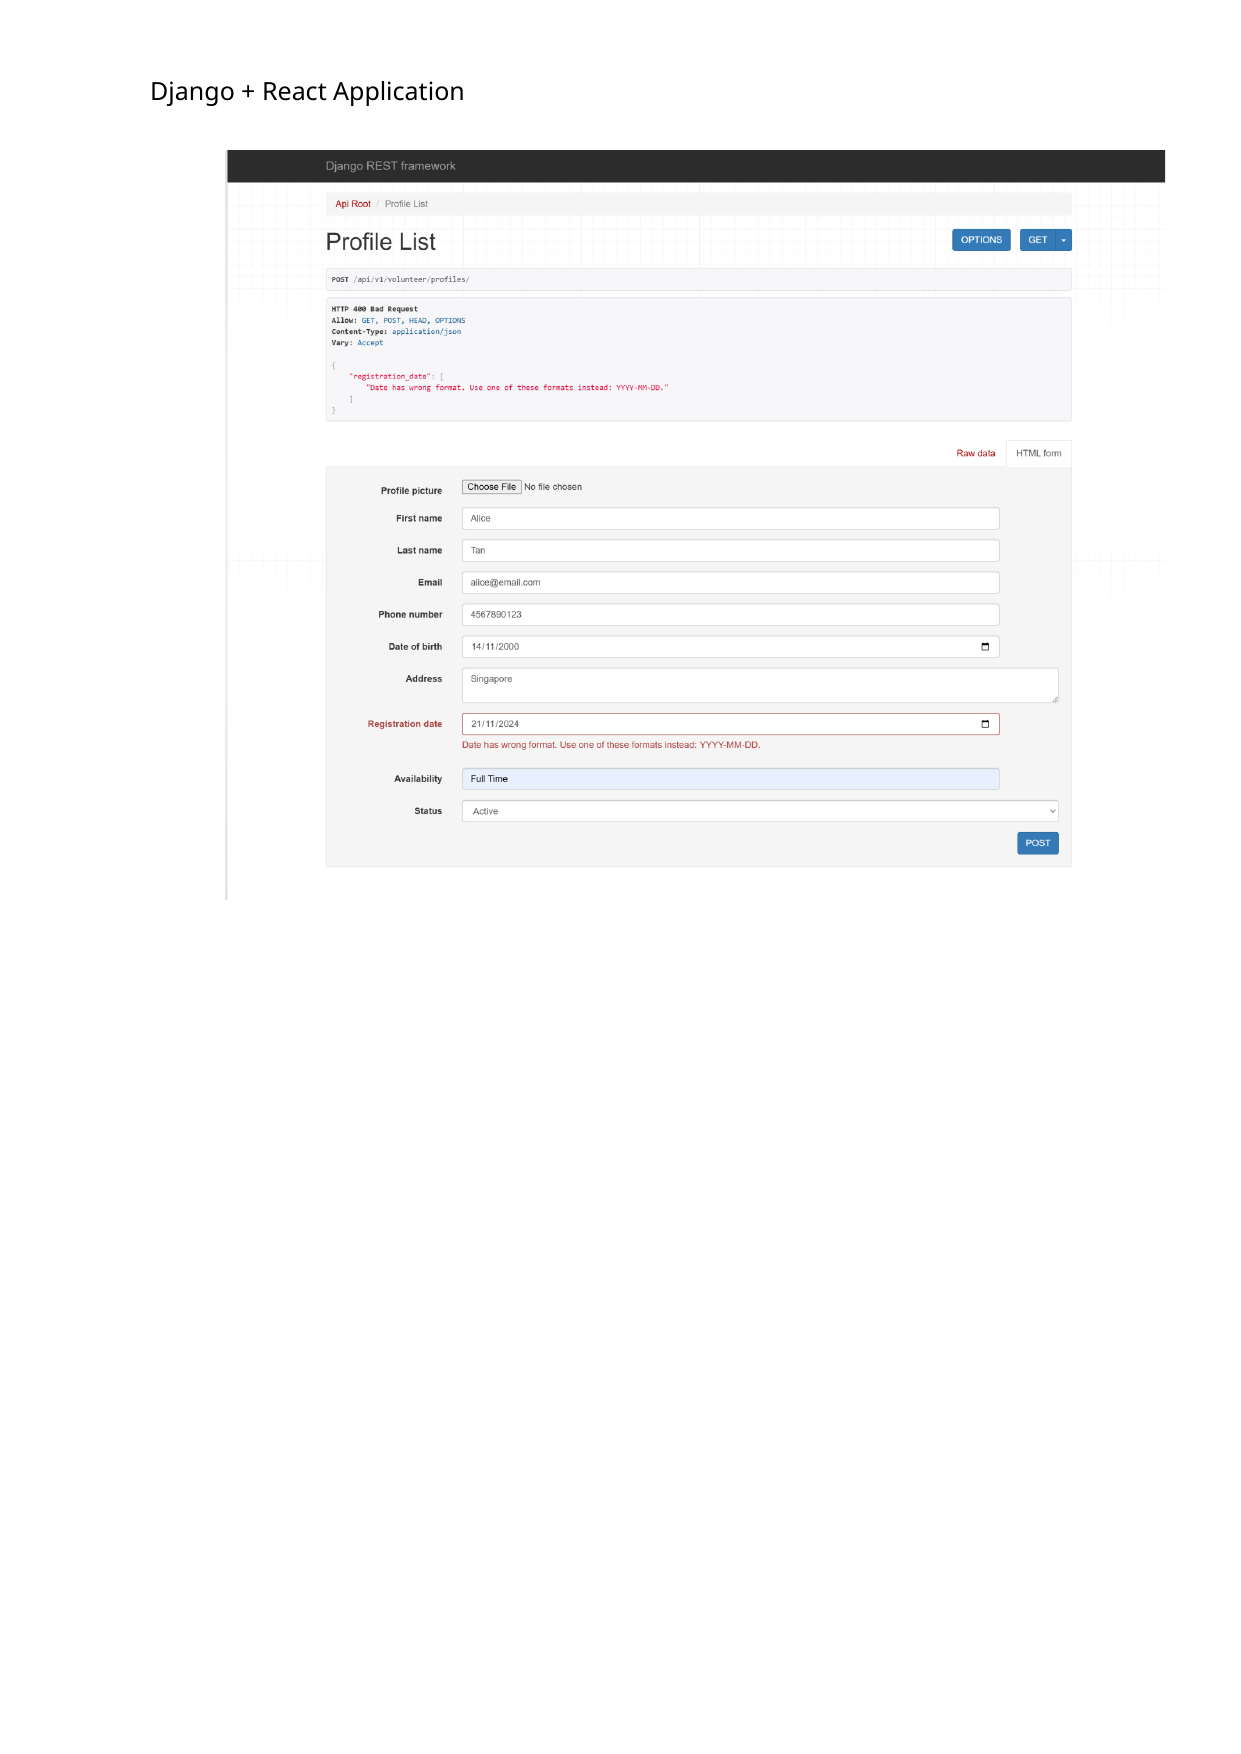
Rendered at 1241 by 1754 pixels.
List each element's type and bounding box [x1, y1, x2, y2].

picture [225, 150, 1166, 900]
